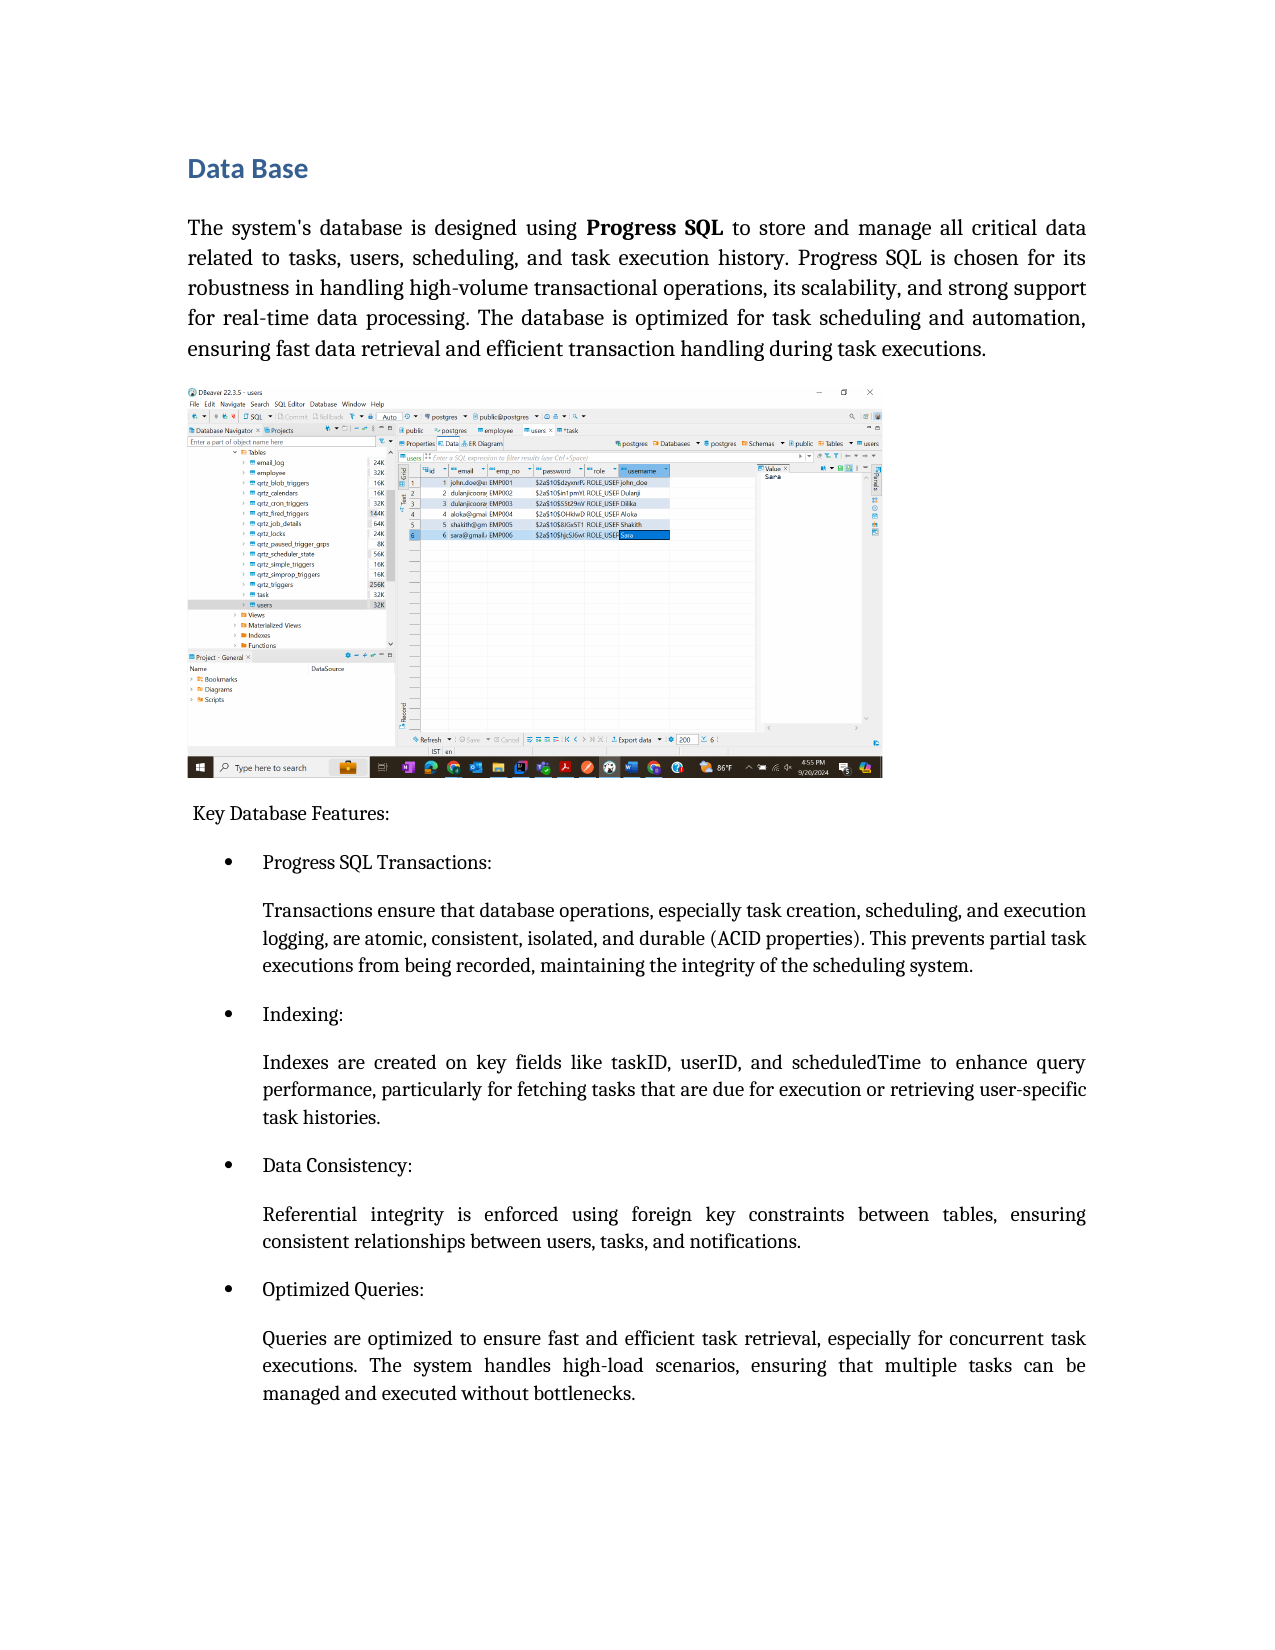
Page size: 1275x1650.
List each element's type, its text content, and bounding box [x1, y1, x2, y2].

list Optimized Queries: [225, 1278, 1087, 1302]
list Indexing: [225, 1002, 1087, 1026]
subtitle Data Base [187, 150, 1087, 186]
list Data Consistency: [225, 1154, 1087, 1178]
list Progress SQL Transactions: [225, 851, 1087, 874]
text Key Database Features: [187, 802, 1087, 826]
text Referential integrity is enforced using foreign key constraints between tables, ensuring consistent relationships between users, tasks, and notifications. [262, 1202, 1087, 1254]
text Transactions ensure that database operations, especially task creation, scheduling, and execution logging, are atomic, consistent, isolated, and durable (ACID properties). This prevents partial task executions from being recorded, maintaining the integrity of the scheduling system. [262, 899, 1087, 978]
text Queries are optimized to ensure fast and efficient task retrieval, especially for concurrent task executions. The system handles high-load scenarios, ensuring that multiple tasks can be managed and executed without bottlenecks. [262, 1326, 1087, 1405]
picture [187, 386, 883, 778]
text The system's database is designed using Progress SQL to store and manage all critical data related to tasks, users, scheduling, and task execution history. Progress SQL is chosen for its robustness in handling high-volume transactional operations, its scalability, and strong support for real-time data processing. The database is optimized for task scheduling and automation, ensuring fast data retrieval and efficient transaction handling during task executions. [187, 214, 1087, 362]
text Indexes are created on key fields like taskID, userID, and scheduledTime to enhance query performance, particularly for fetching tasks that are due for execution or retrieving user-specific task histories. [262, 1051, 1087, 1129]
